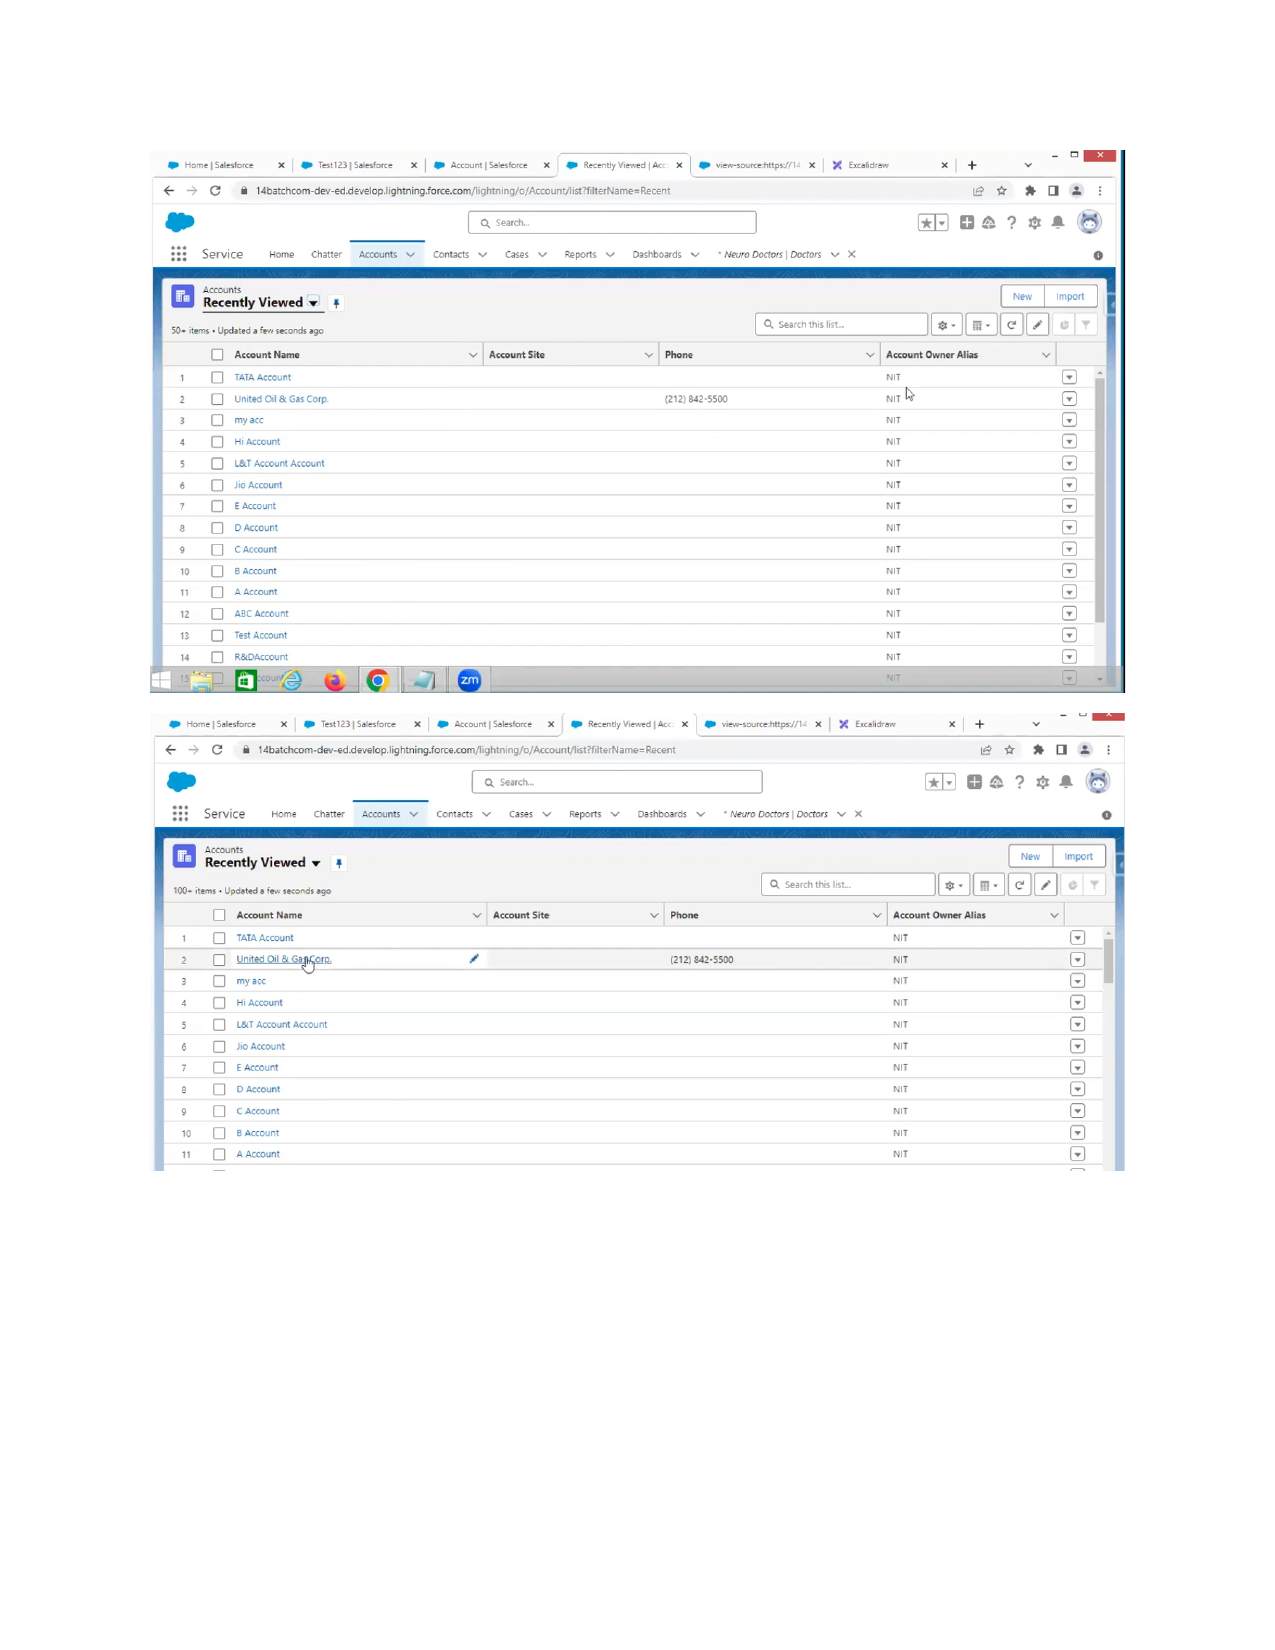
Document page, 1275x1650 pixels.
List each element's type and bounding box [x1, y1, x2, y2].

picture [150, 713, 1125, 1171]
picture [150, 150, 1125, 693]
